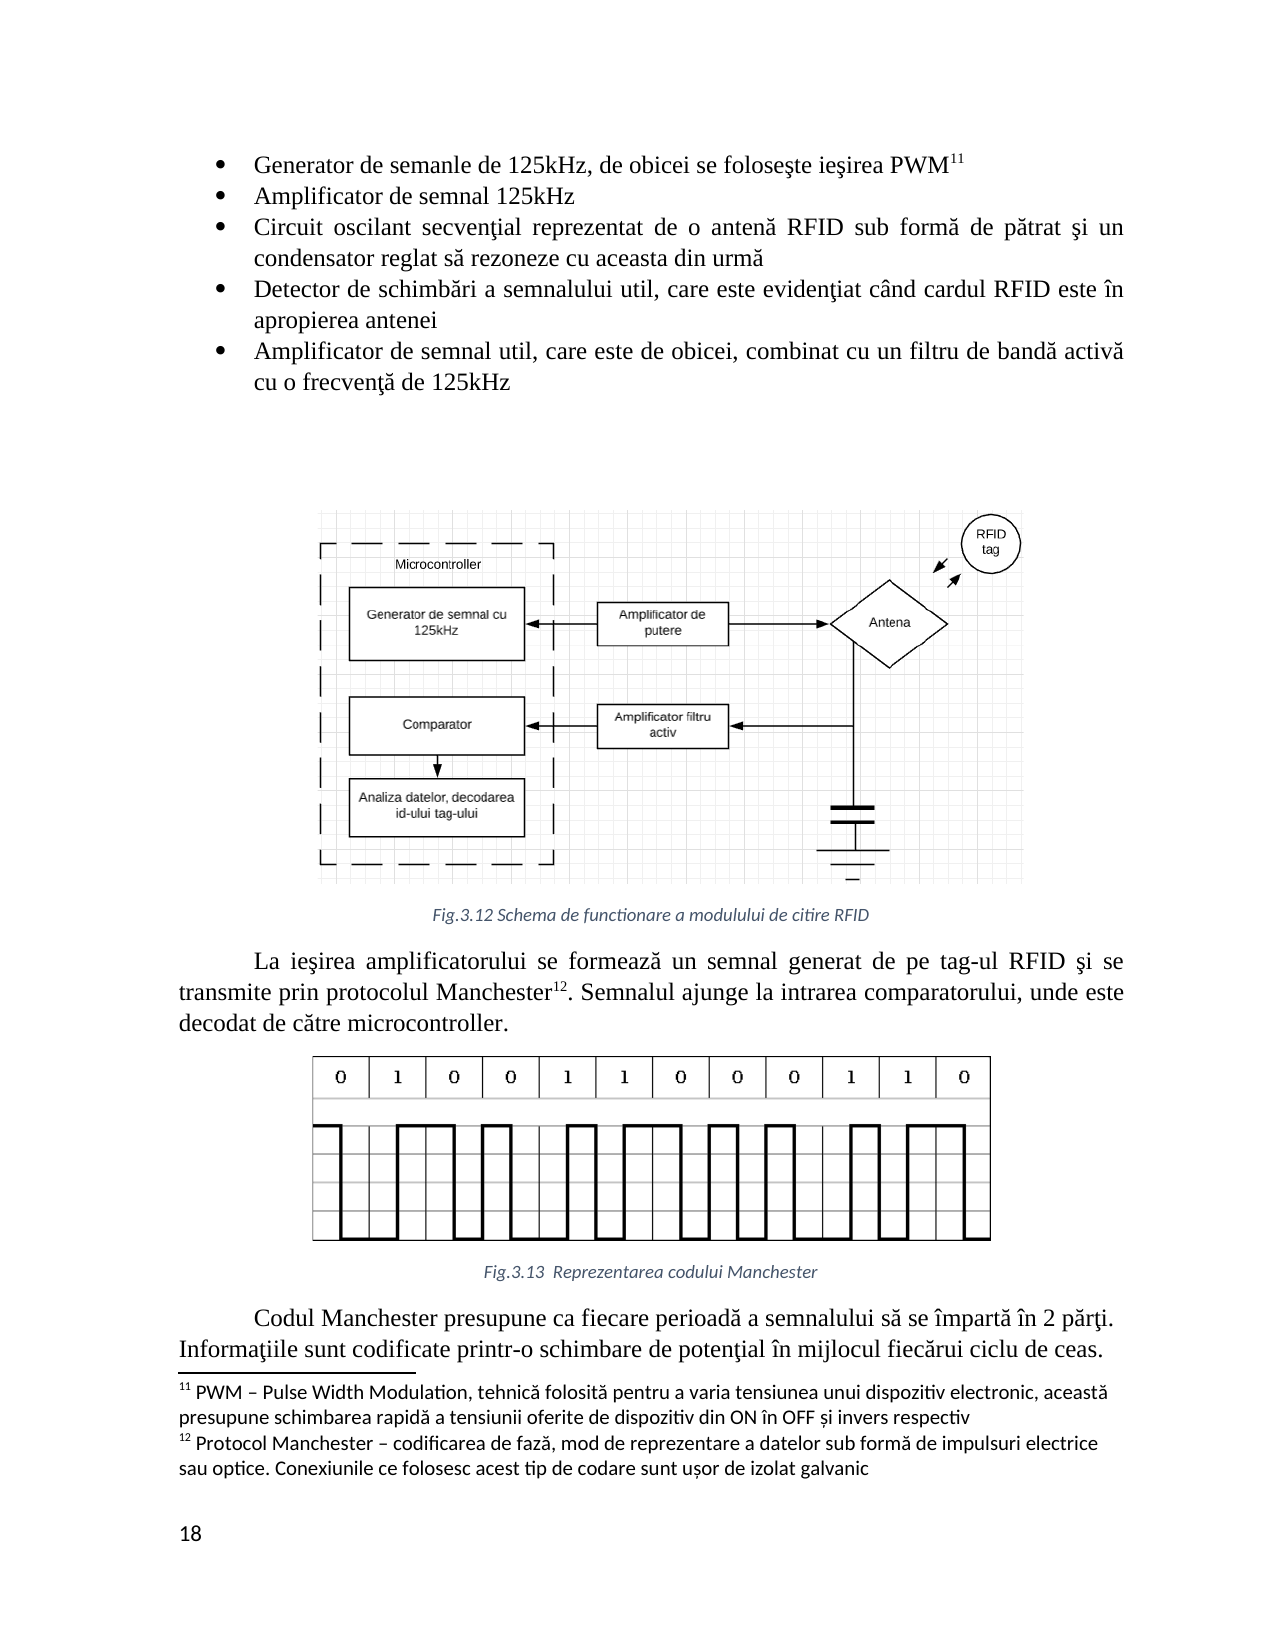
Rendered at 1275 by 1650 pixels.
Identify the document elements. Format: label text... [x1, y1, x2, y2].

text Fig.3.12 Schema de functionare a modulului de citire RFID [178, 903, 1125, 926]
list Detector de schimbări a semnalului util, care este evidenţiat când cardul RFID este în apropierea antenei [216, 274, 1125, 334]
list Amplificator de semnal util, care este de obicei, combinat cu un filtru de bandă activă cu o frecvenţă de 125kHz [216, 336, 1125, 396]
picture [317, 510, 1024, 884]
list Generator de semanle de 125kHz, de obicei se foloseşte ieşirea PWM [216, 150, 1125, 179]
list Amplificator de semnal 125kHz [216, 181, 1125, 210]
text Fig.3.13 Reprezentarea codului Manchester [178, 1260, 1125, 1283]
list Circuit oscilant secvenţial reprezentat de o antenă RFID sub formă de pătrat şi un condensator reglat să rezoneze cu aceasta din urmă [216, 212, 1125, 272]
text La ieşirea amplificatorului se formează un semnal generat de pe tag-ul RFID şi se transmite prin protocolul Manchester. Semnalul ajunge la intrarea comparatorului, unde este decodat de către microcontroller. [178, 946, 1125, 1038]
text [178, 1303, 1125, 1363]
picture [312, 1056, 991, 1241]
